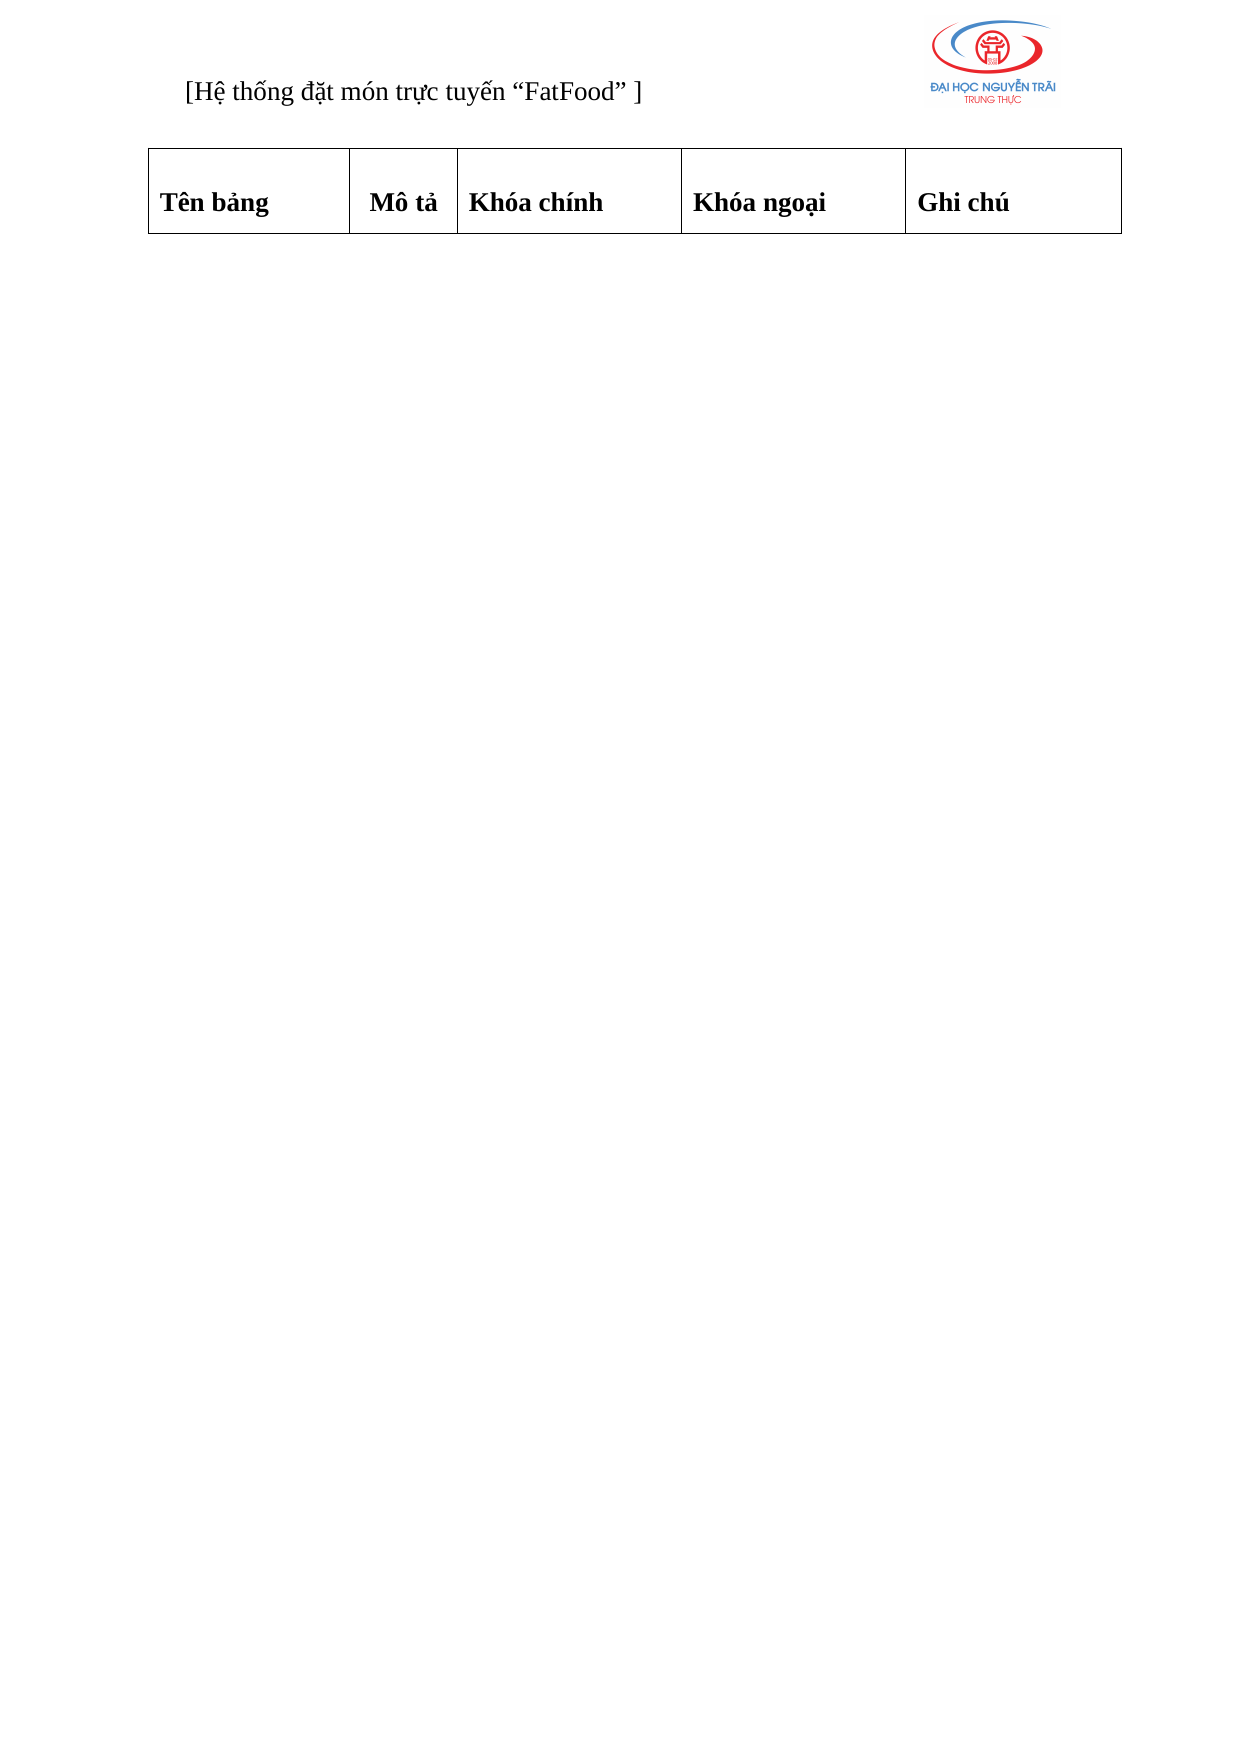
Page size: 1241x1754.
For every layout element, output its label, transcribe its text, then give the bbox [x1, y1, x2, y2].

picture [923, 15, 1062, 108]
table_header Ghi chú [906, 149, 1121, 233]
table_header Mô tả [350, 149, 457, 233]
table_header Khóa chính [458, 149, 681, 233]
table_header Khóa ngoại [682, 149, 905, 233]
table_header Tên bảng [149, 149, 349, 233]
